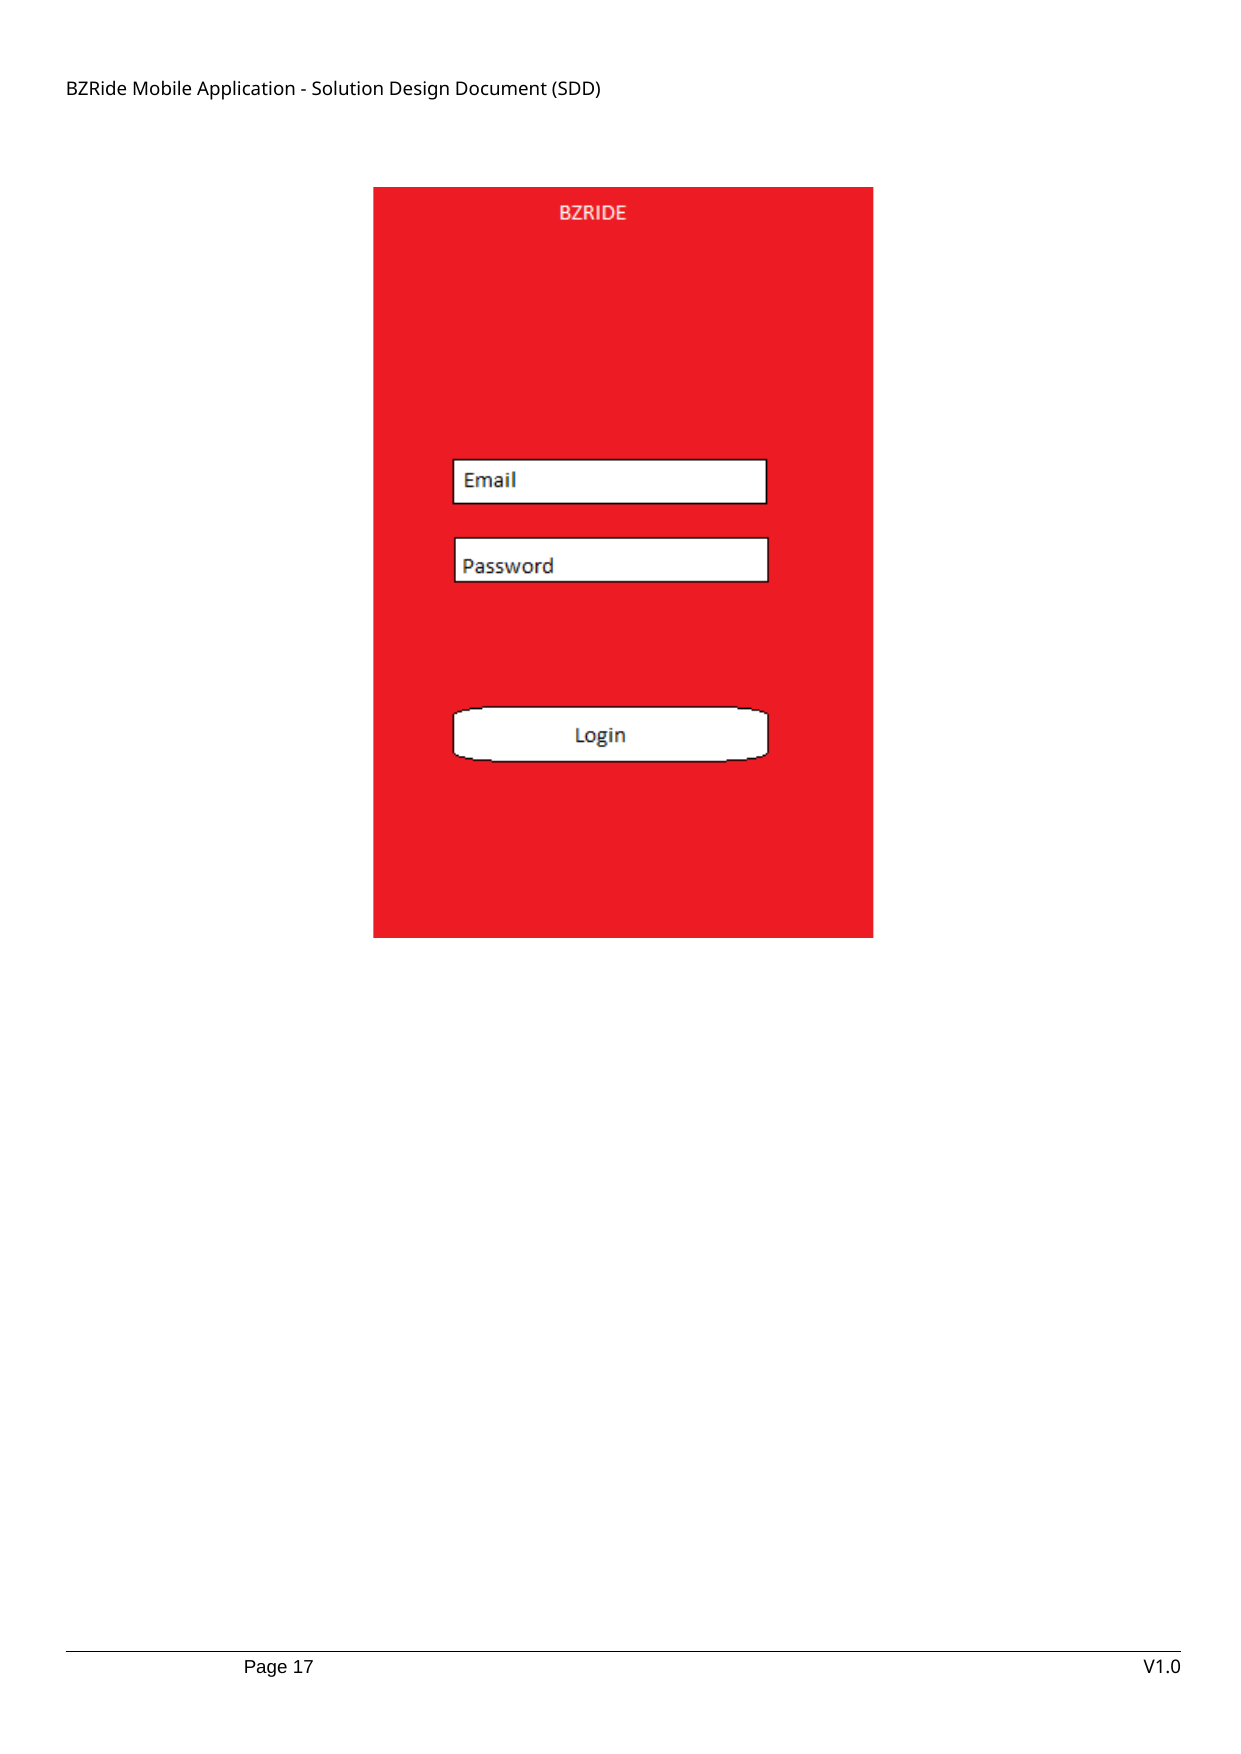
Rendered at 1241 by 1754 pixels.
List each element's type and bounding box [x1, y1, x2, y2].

picture [373, 187, 874, 938]
